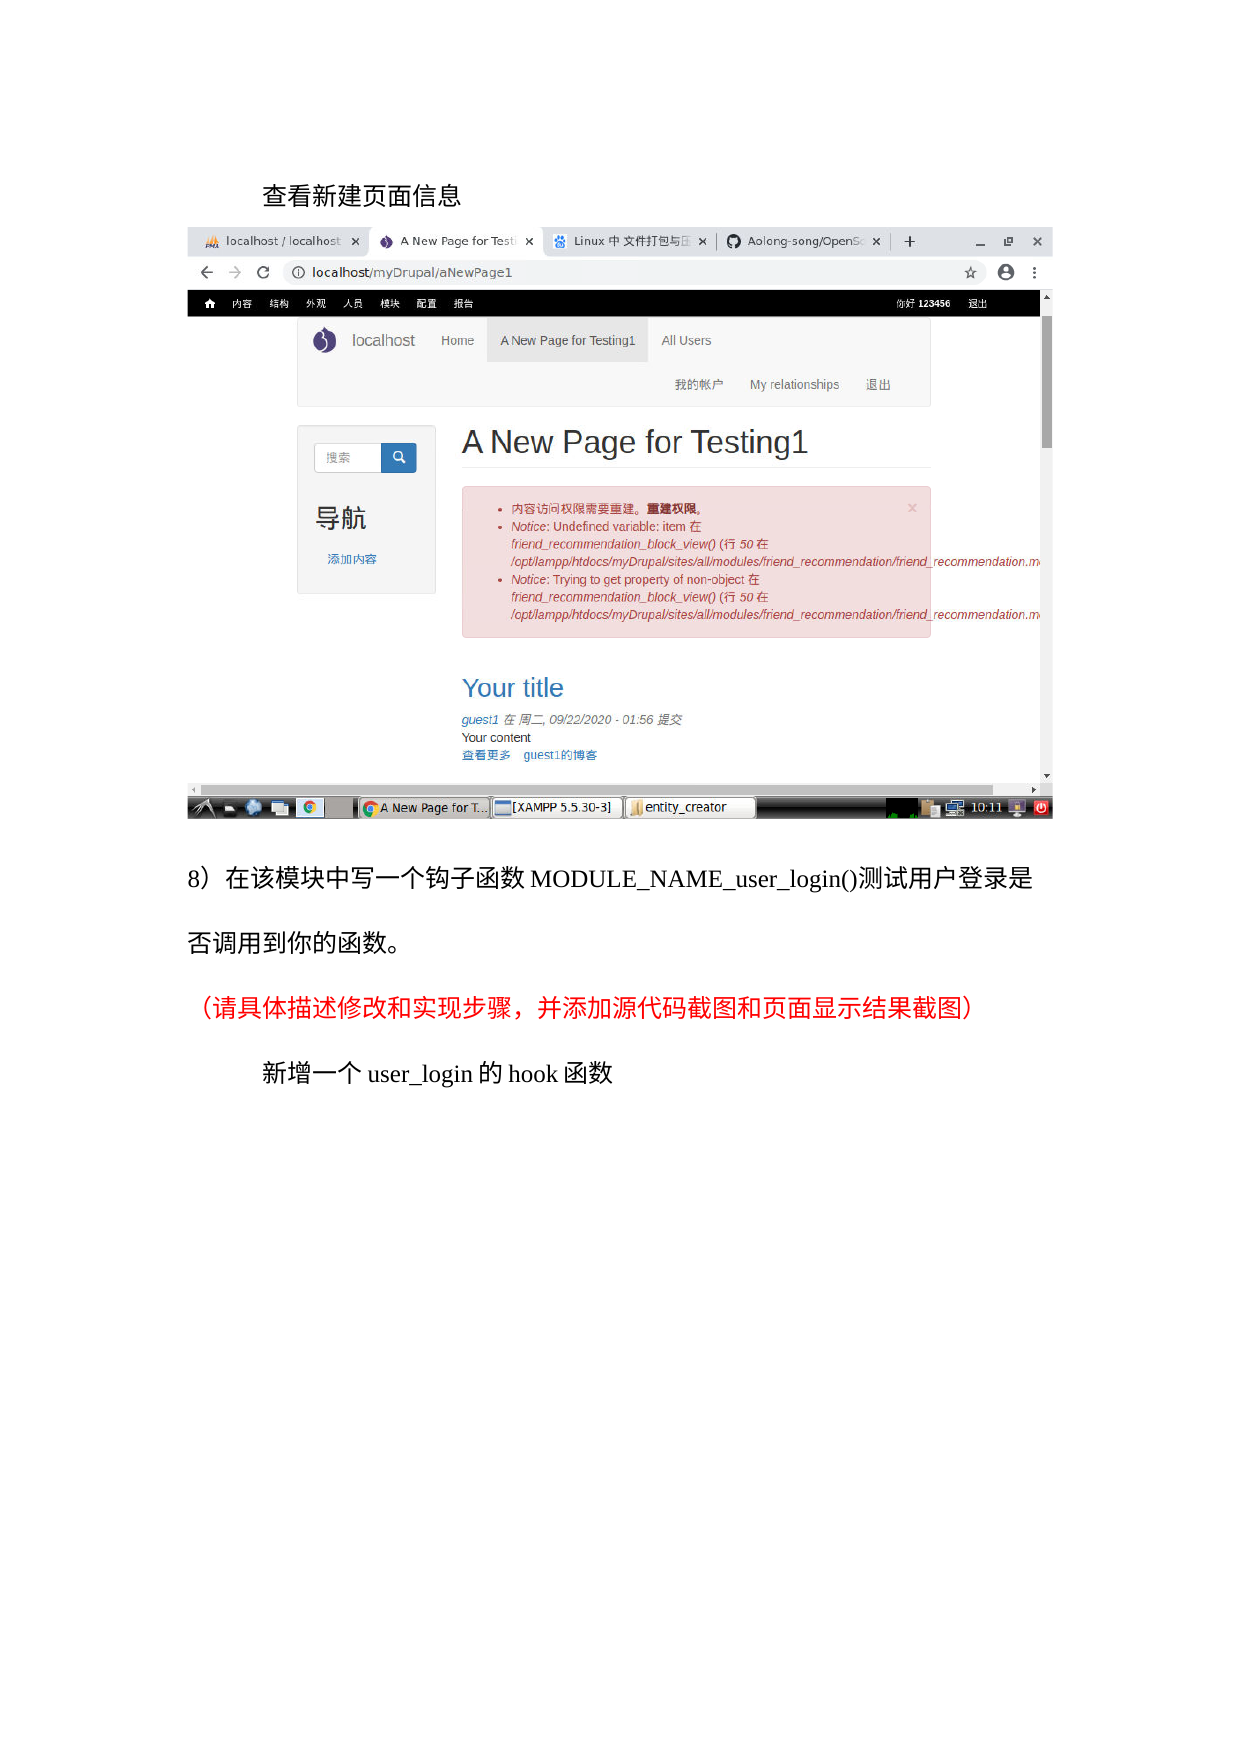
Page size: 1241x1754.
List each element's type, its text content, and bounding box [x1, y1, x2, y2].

text 查看新建页面信息 [187, 162, 1053, 227]
text 8）在该模块中写一个钩子函数MODULE_NAME_user_login()测试用户登录是否调用到你的函数。 [187, 844, 1053, 974]
text （请具体描述修改和实现步骤，并添加源代码截图和页面显示结果截图） [187, 974, 1053, 1039]
text 新增一个user_login的hook函数 [187, 1039, 1053, 1104]
picture [187, 227, 1053, 819]
